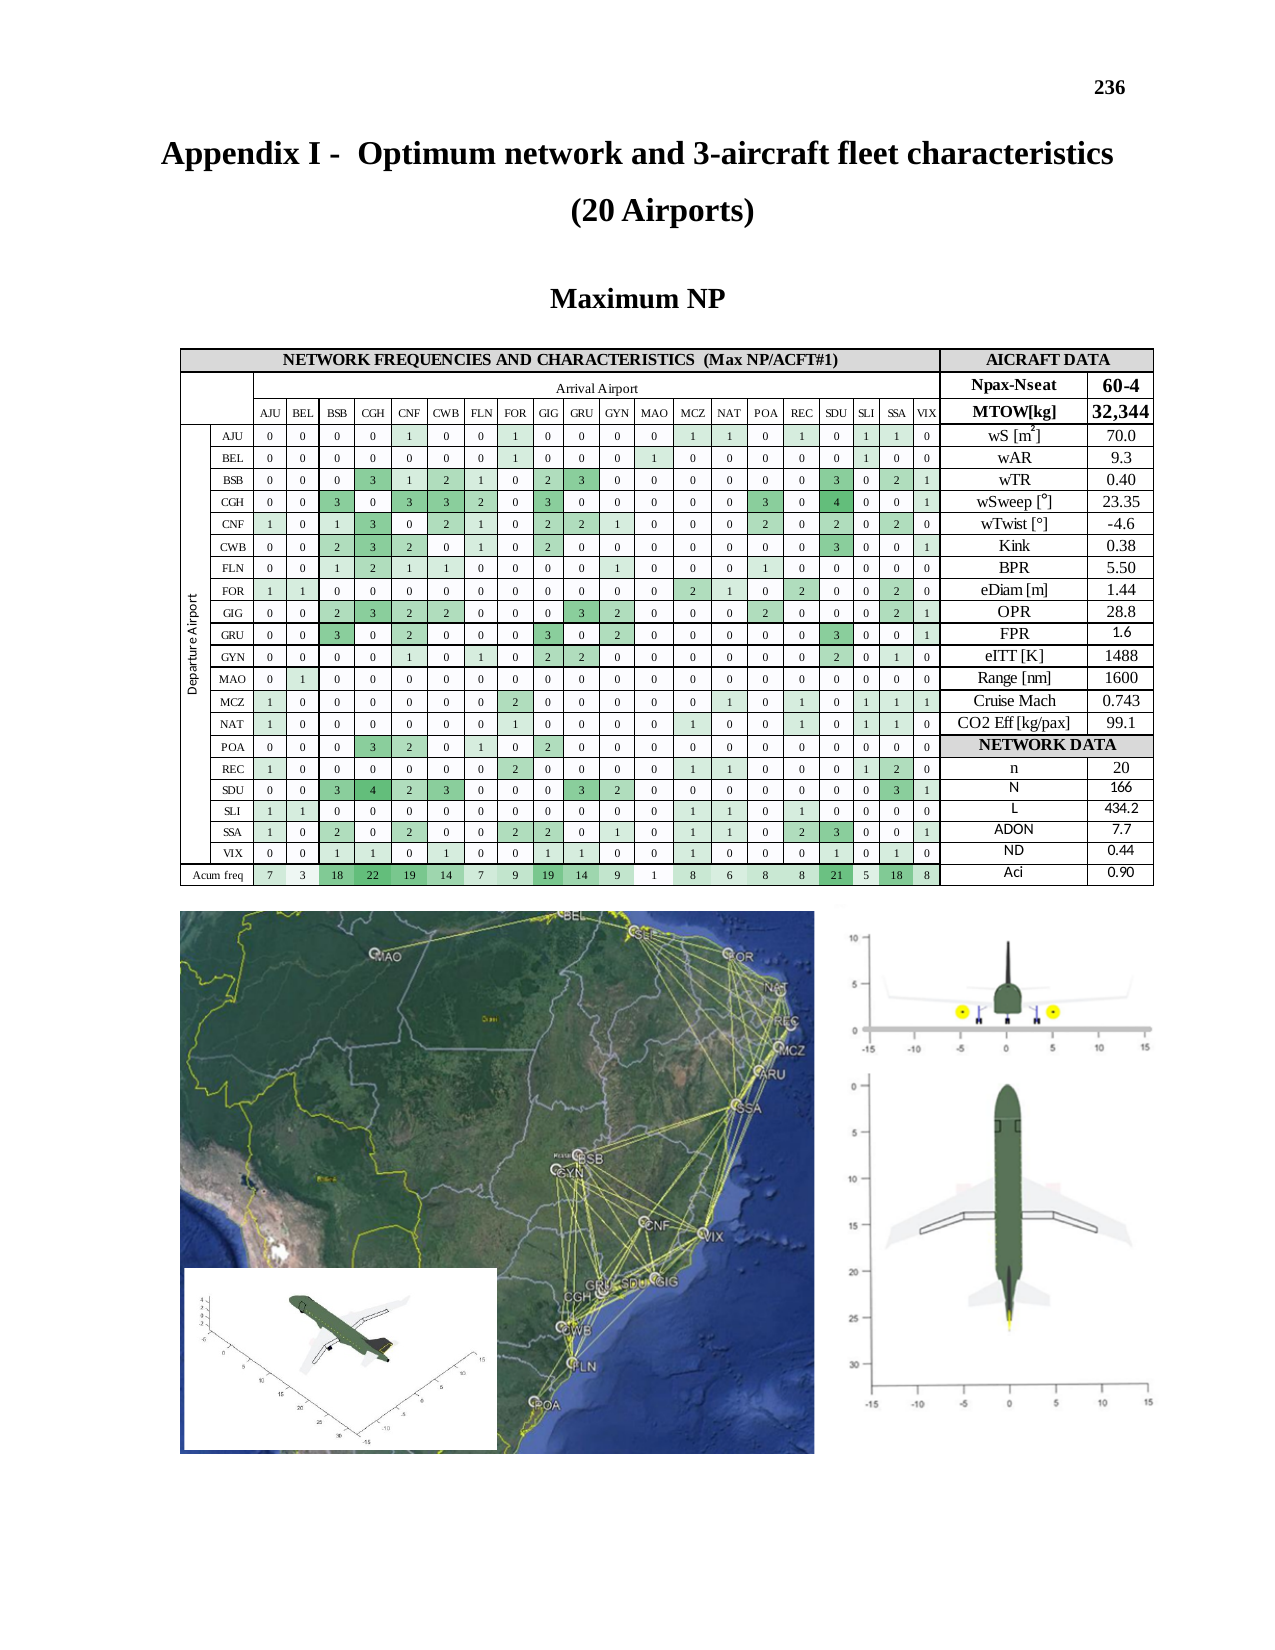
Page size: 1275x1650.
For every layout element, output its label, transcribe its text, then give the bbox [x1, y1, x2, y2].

text Maximum NP [150, 281, 1125, 315]
picture [180, 911, 815, 1454]
picture [821, 904, 1179, 1444]
subtitle Appendix I - Optimum network and 3-aircraft fleet characteristics (20 Airports) [150, 133, 1125, 229]
